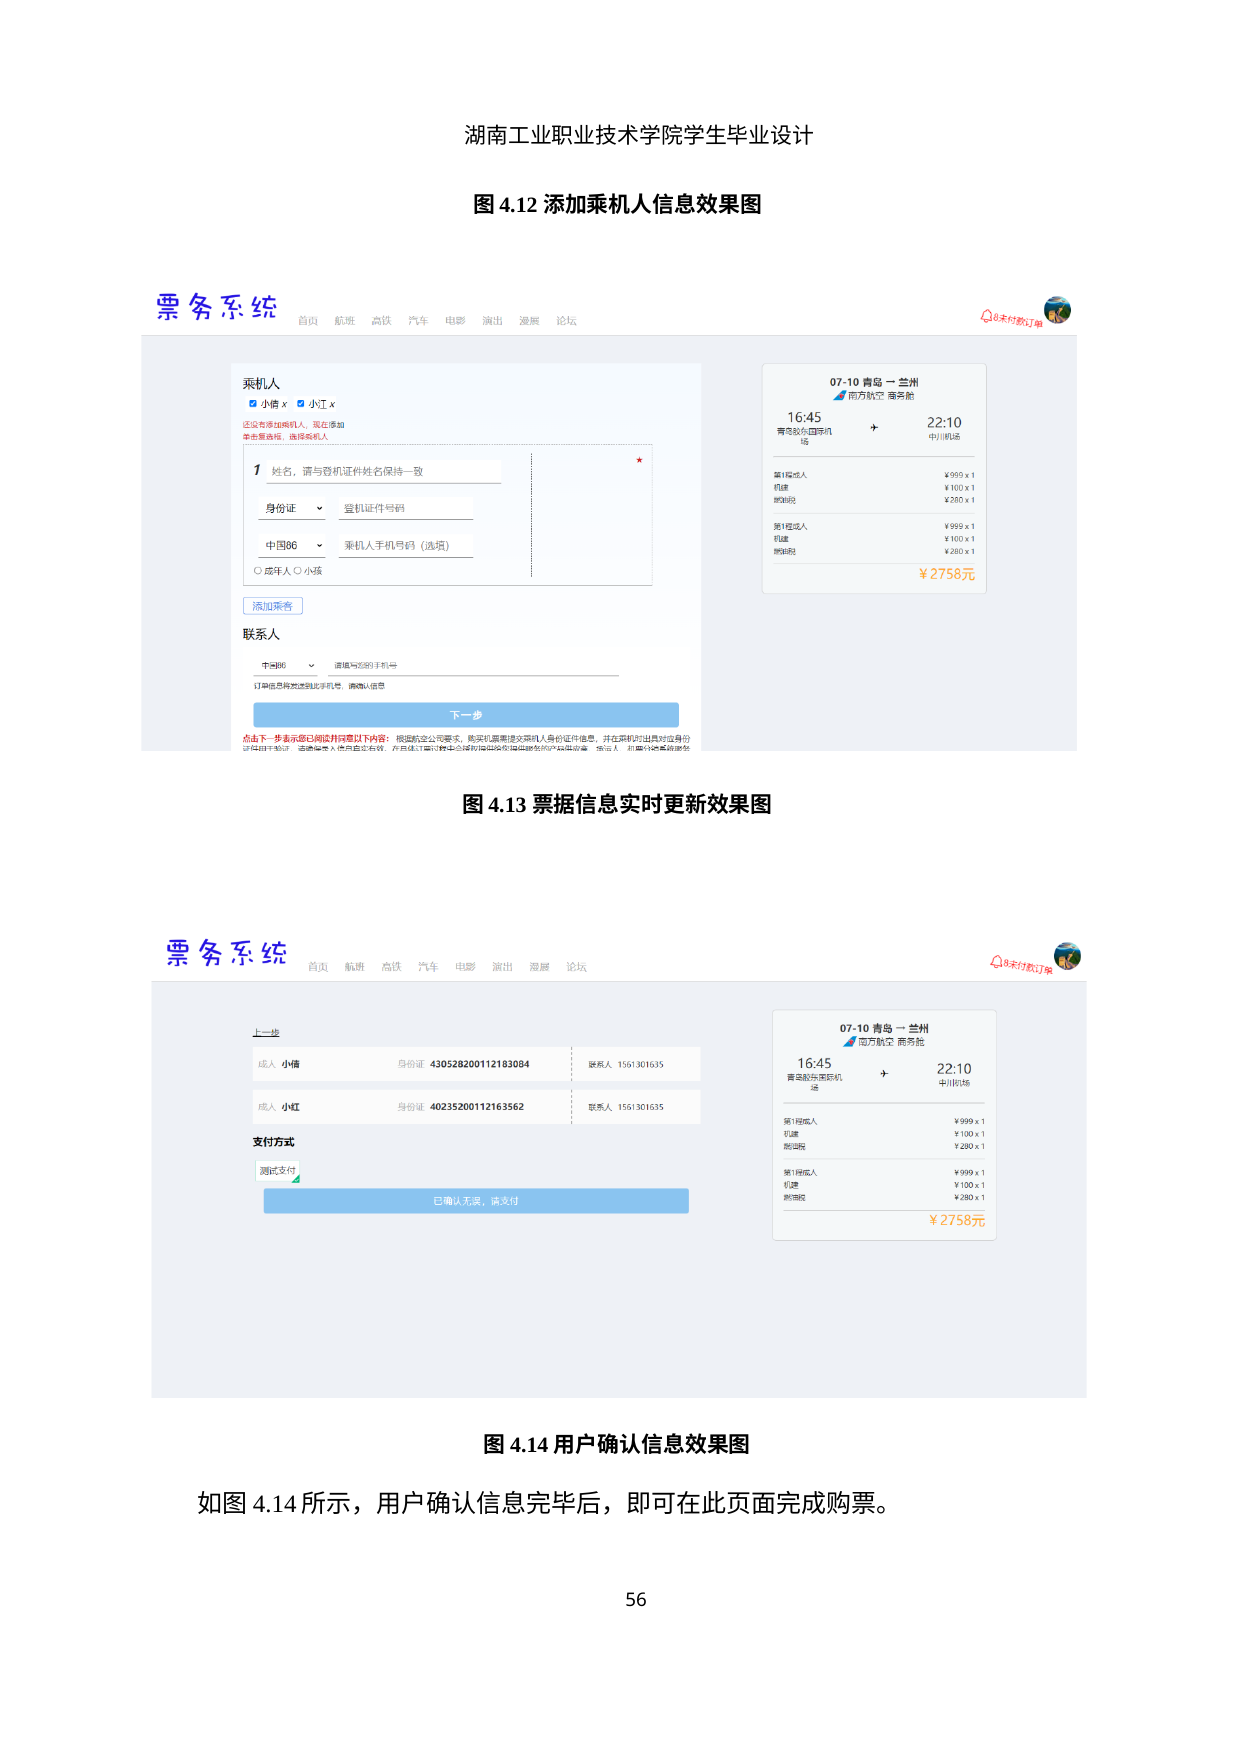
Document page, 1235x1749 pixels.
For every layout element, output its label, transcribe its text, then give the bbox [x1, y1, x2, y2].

text 如图4.14所示，用户确认信息完毕后，即可在此页面完成购票。 [148, 1468, 1087, 1536]
picture [138, 286, 1078, 751]
picture [149, 934, 1089, 1398]
text 图4.12 添加乘机人信息效果图 [148, 186, 1087, 220]
